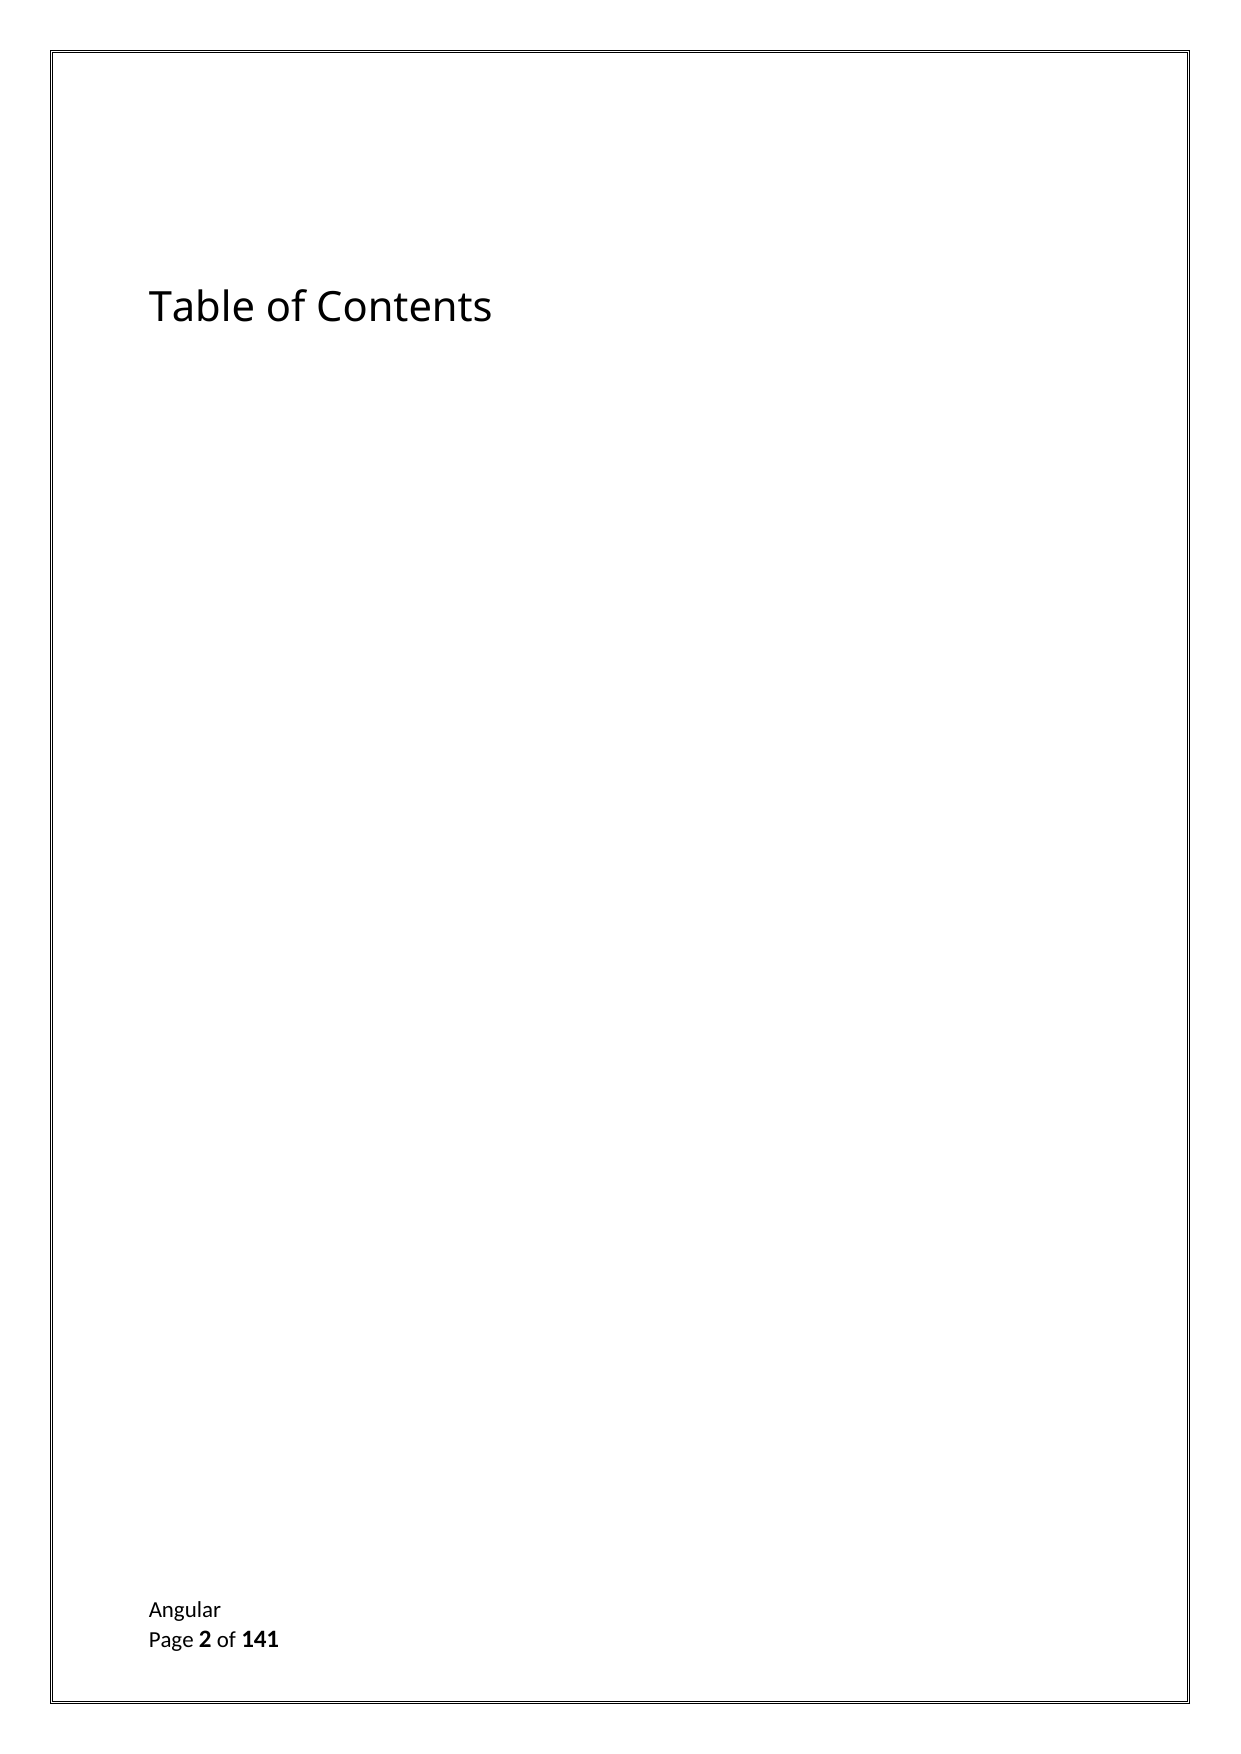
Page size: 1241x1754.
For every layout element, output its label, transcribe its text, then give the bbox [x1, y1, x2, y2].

text Table of Contents [148, 277, 1092, 333]
